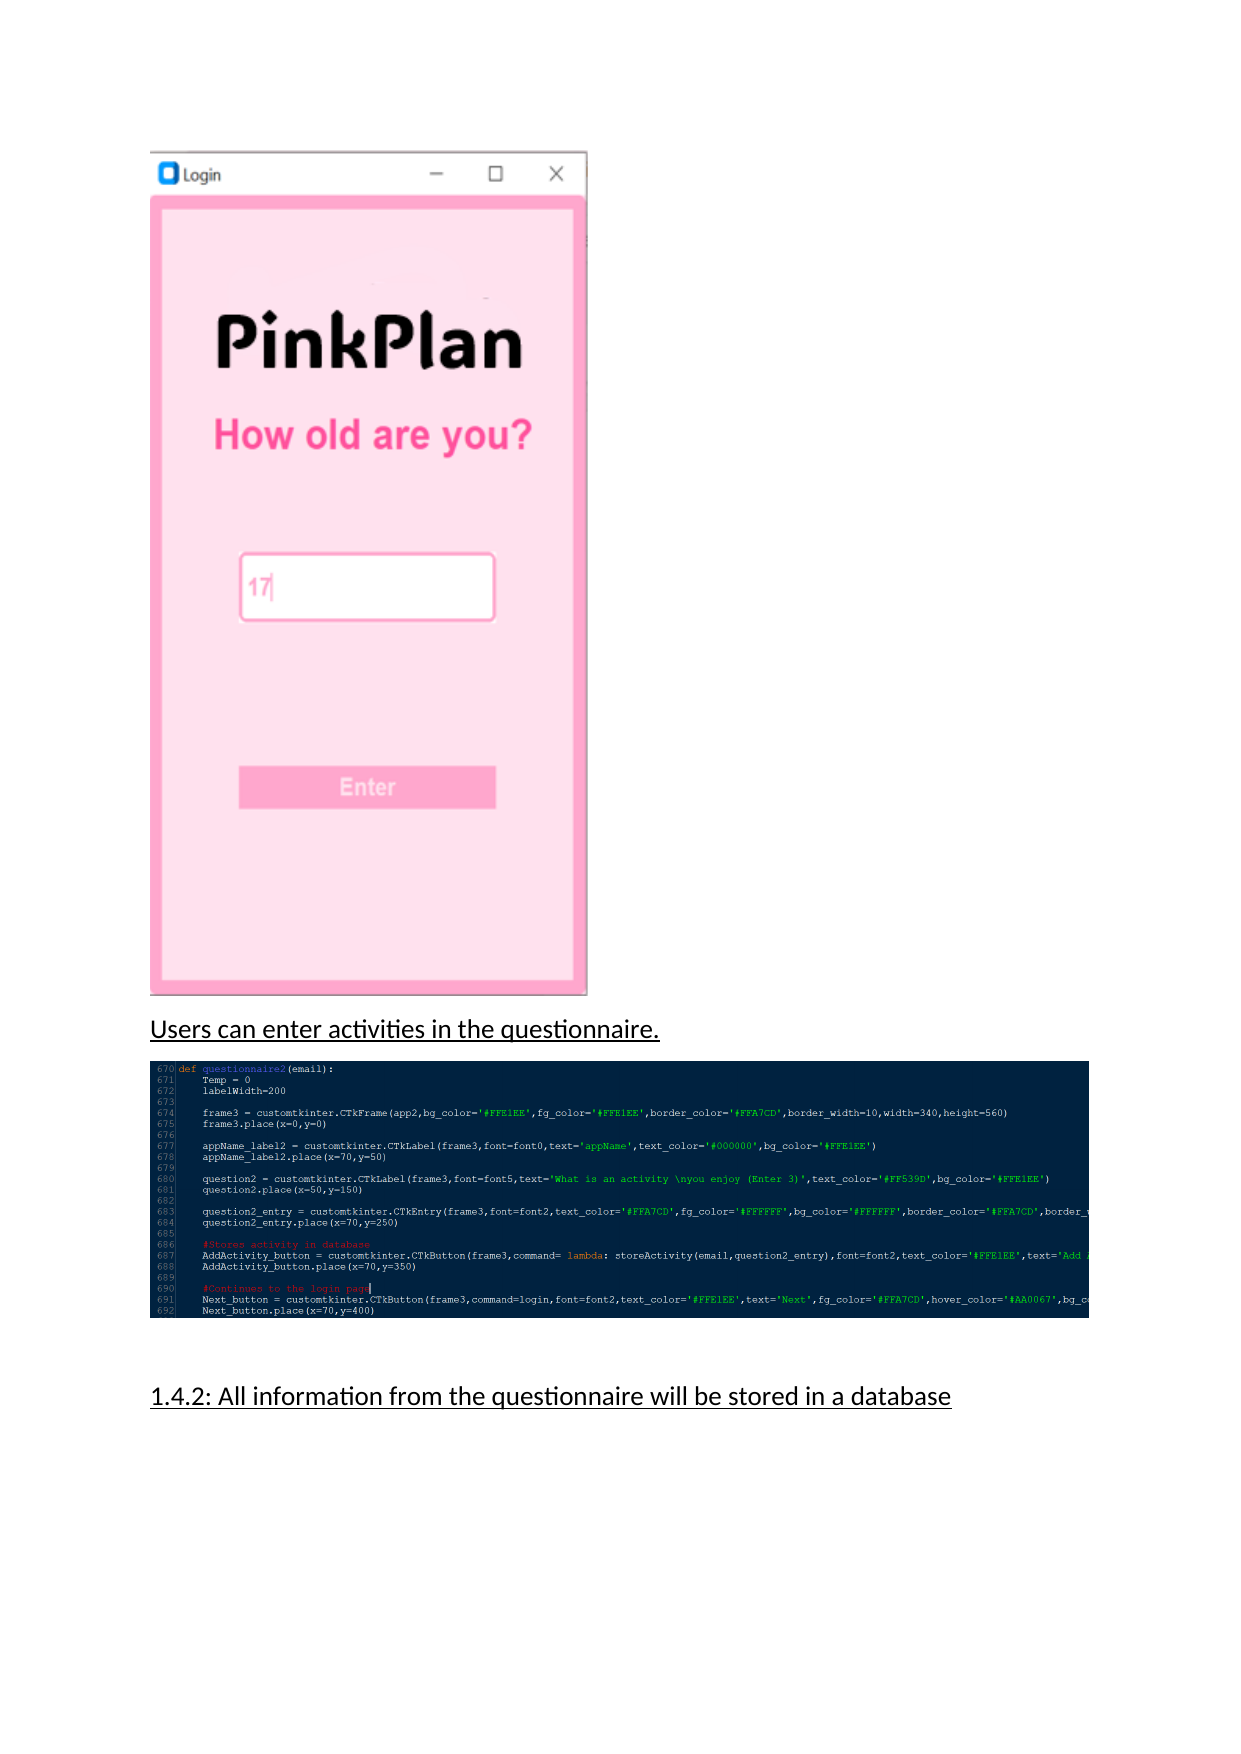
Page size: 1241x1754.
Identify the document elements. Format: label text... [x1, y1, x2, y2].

text Users can enter activities in the questionnaire. [150, 1012, 1090, 1045]
text 1.4.2: All information from the questionnaire will be stored in a database [150, 1379, 1090, 1412]
picture [150, 150, 588, 996]
picture [150, 1061, 1089, 1318]
